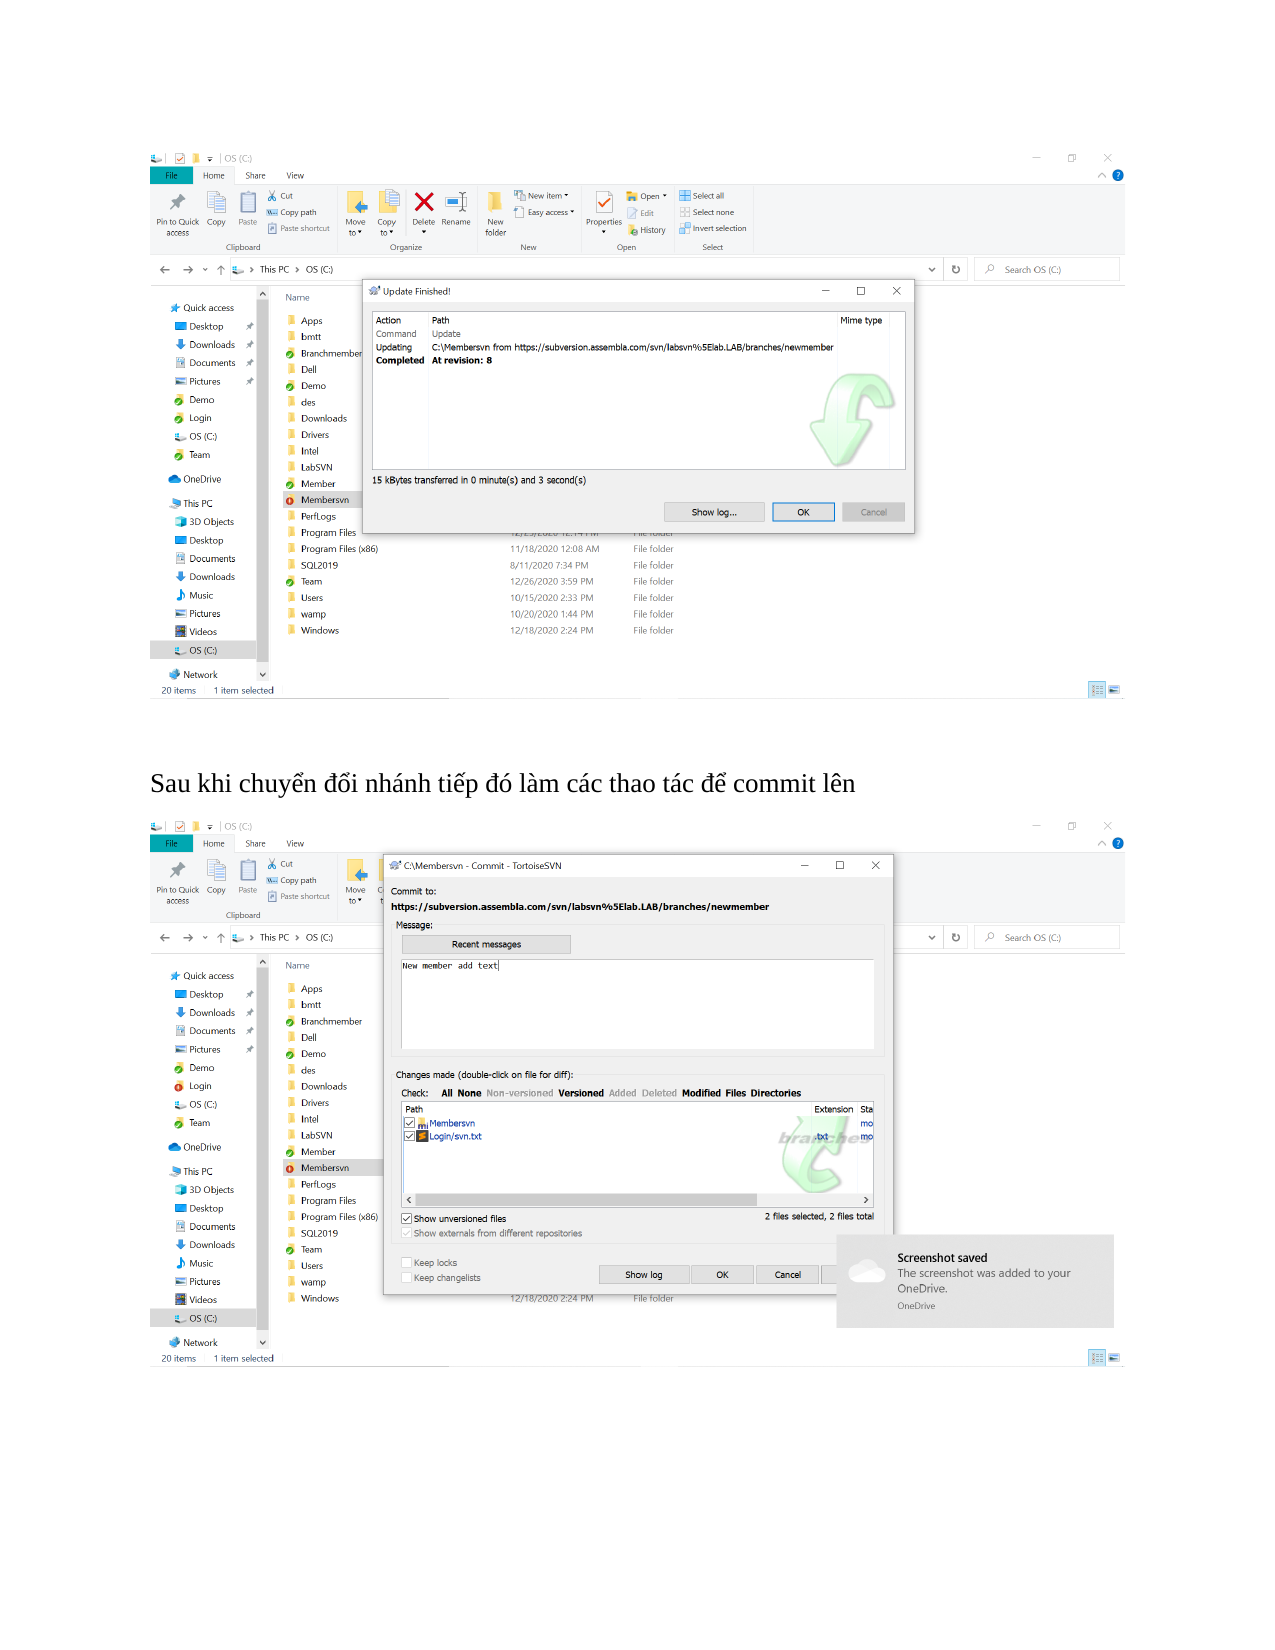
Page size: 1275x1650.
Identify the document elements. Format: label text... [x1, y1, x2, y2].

text Sau khi chuyển đổi nhánh tiếp đó làm các thao tác để commit lên [150, 767, 1125, 799]
picture [150, 150, 1125, 699]
picture [150, 817, 1125, 1367]
